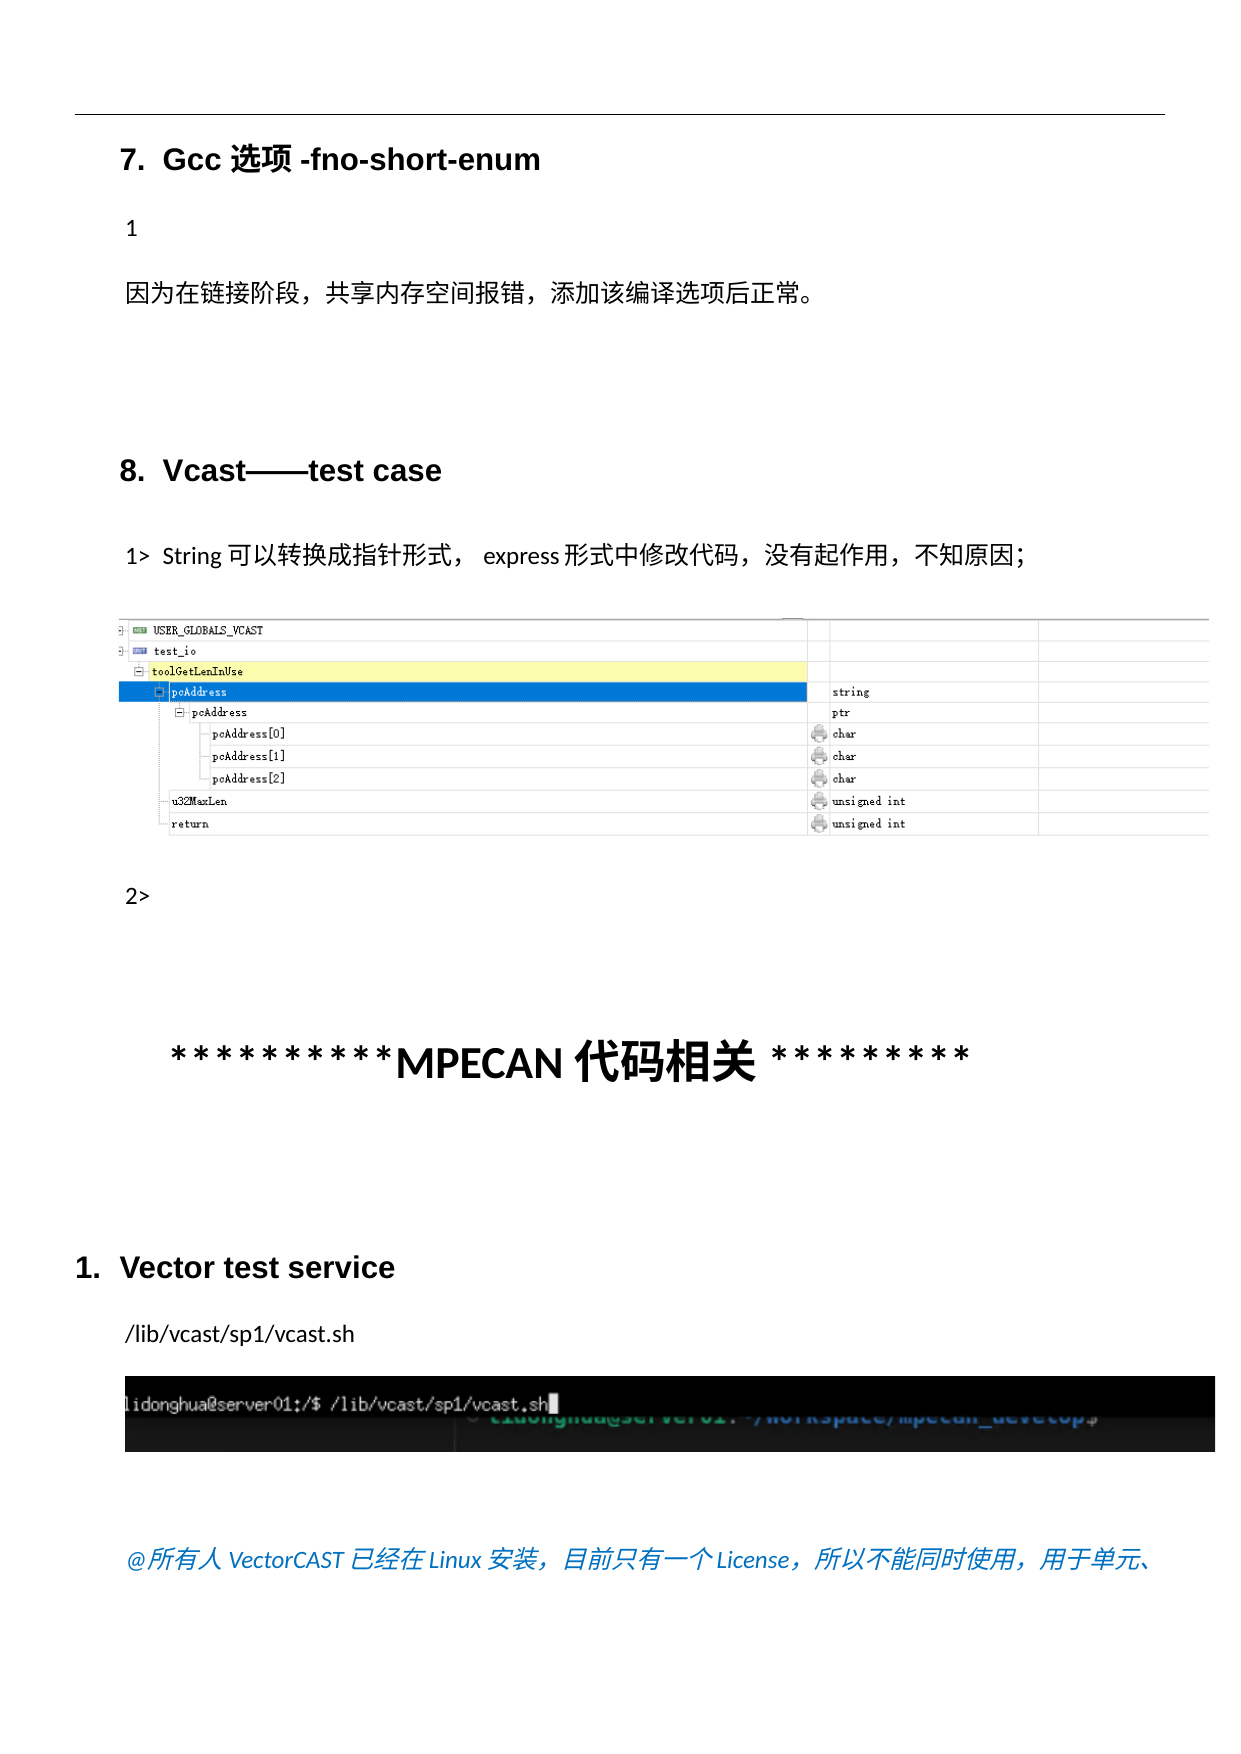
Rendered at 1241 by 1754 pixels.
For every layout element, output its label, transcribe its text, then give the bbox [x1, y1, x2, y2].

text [75, 1526, 1165, 1591]
text 因为在链接阶段，共享内存空间报错，添加该编译选项后正常。 [75, 259, 1165, 324]
subtitle Vcast——test case [119, 438, 1165, 503]
list String 可以转换成指针形式， express形式中修改代码，没有起作用，不知原因； [125, 521, 1165, 586]
subtitle **********MPECAN 代码相关 ********* [75, 1010, 1165, 1107]
picture [125, 1376, 1216, 1452]
text /lib/vcast/sp1/vcast.sh [75, 1317, 1165, 1350]
subtitle Gcc 选项 -fno-short-enum [119, 124, 1165, 189]
text 1 [75, 212, 1165, 244]
subtitle Vector test service [75, 1234, 1165, 1299]
